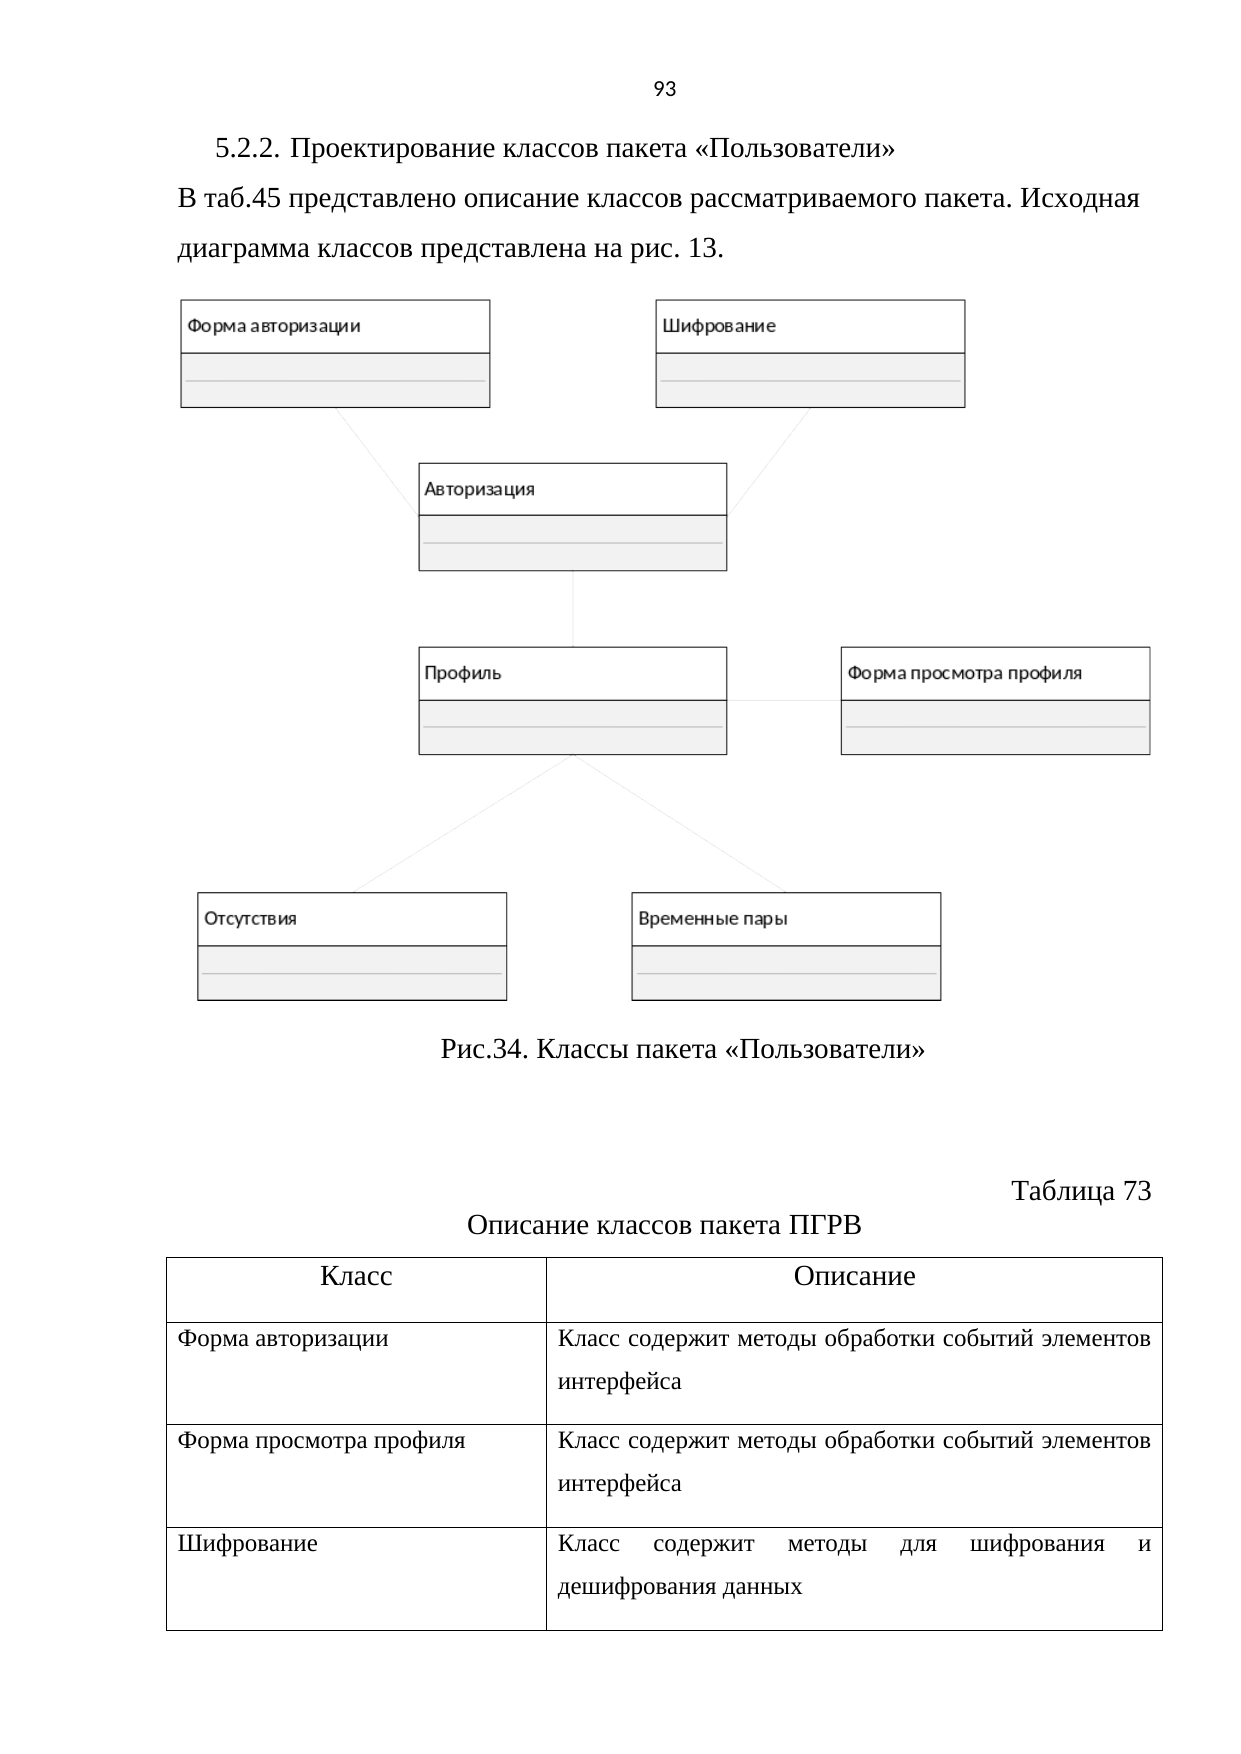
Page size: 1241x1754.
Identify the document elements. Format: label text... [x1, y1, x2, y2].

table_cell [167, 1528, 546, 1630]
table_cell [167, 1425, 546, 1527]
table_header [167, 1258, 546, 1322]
text Таблица 73 [177, 1173, 1152, 1207]
text Описание классов пакета ПГРВ [177, 1207, 1152, 1241]
text В таб.45 представлено описание классов рассматриваемого пакета. Исходная диаграмма классов представлена на рис. 13. [177, 180, 1152, 264]
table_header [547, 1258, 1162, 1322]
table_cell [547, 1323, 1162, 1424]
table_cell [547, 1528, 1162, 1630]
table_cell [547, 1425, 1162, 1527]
list Проектирование классов пакета «Пользователи» [215, 130, 1152, 163]
text Рис.34. Классы пакета «Пользователи» [177, 1031, 1152, 1065]
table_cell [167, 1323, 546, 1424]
